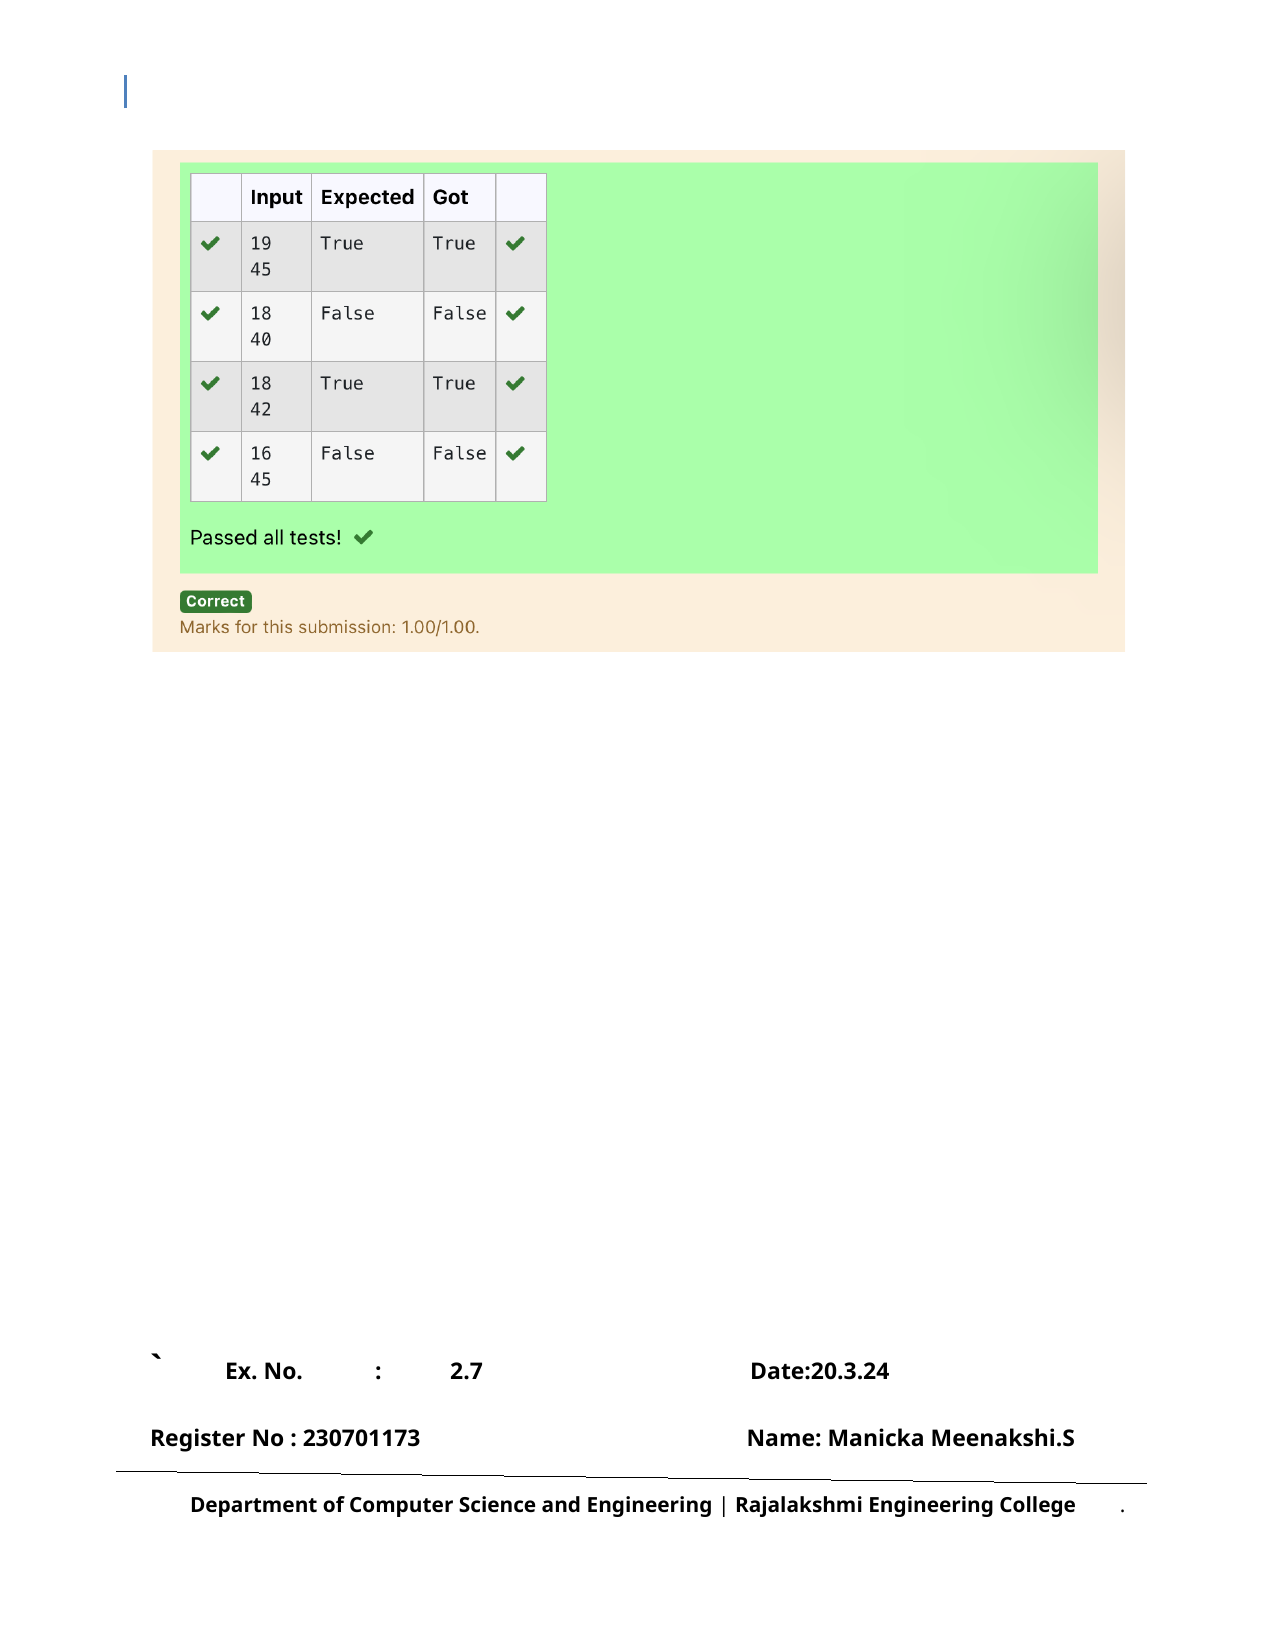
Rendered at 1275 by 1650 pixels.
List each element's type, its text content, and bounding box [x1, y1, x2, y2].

text Register No : 230701173 Name: Manicka Meenakshi.S [150, 1422, 1125, 1453]
picture [150, 150, 1125, 652]
text ` Ex. No. : 2.7 Date:20.3.24 [150, 1343, 1125, 1389]
